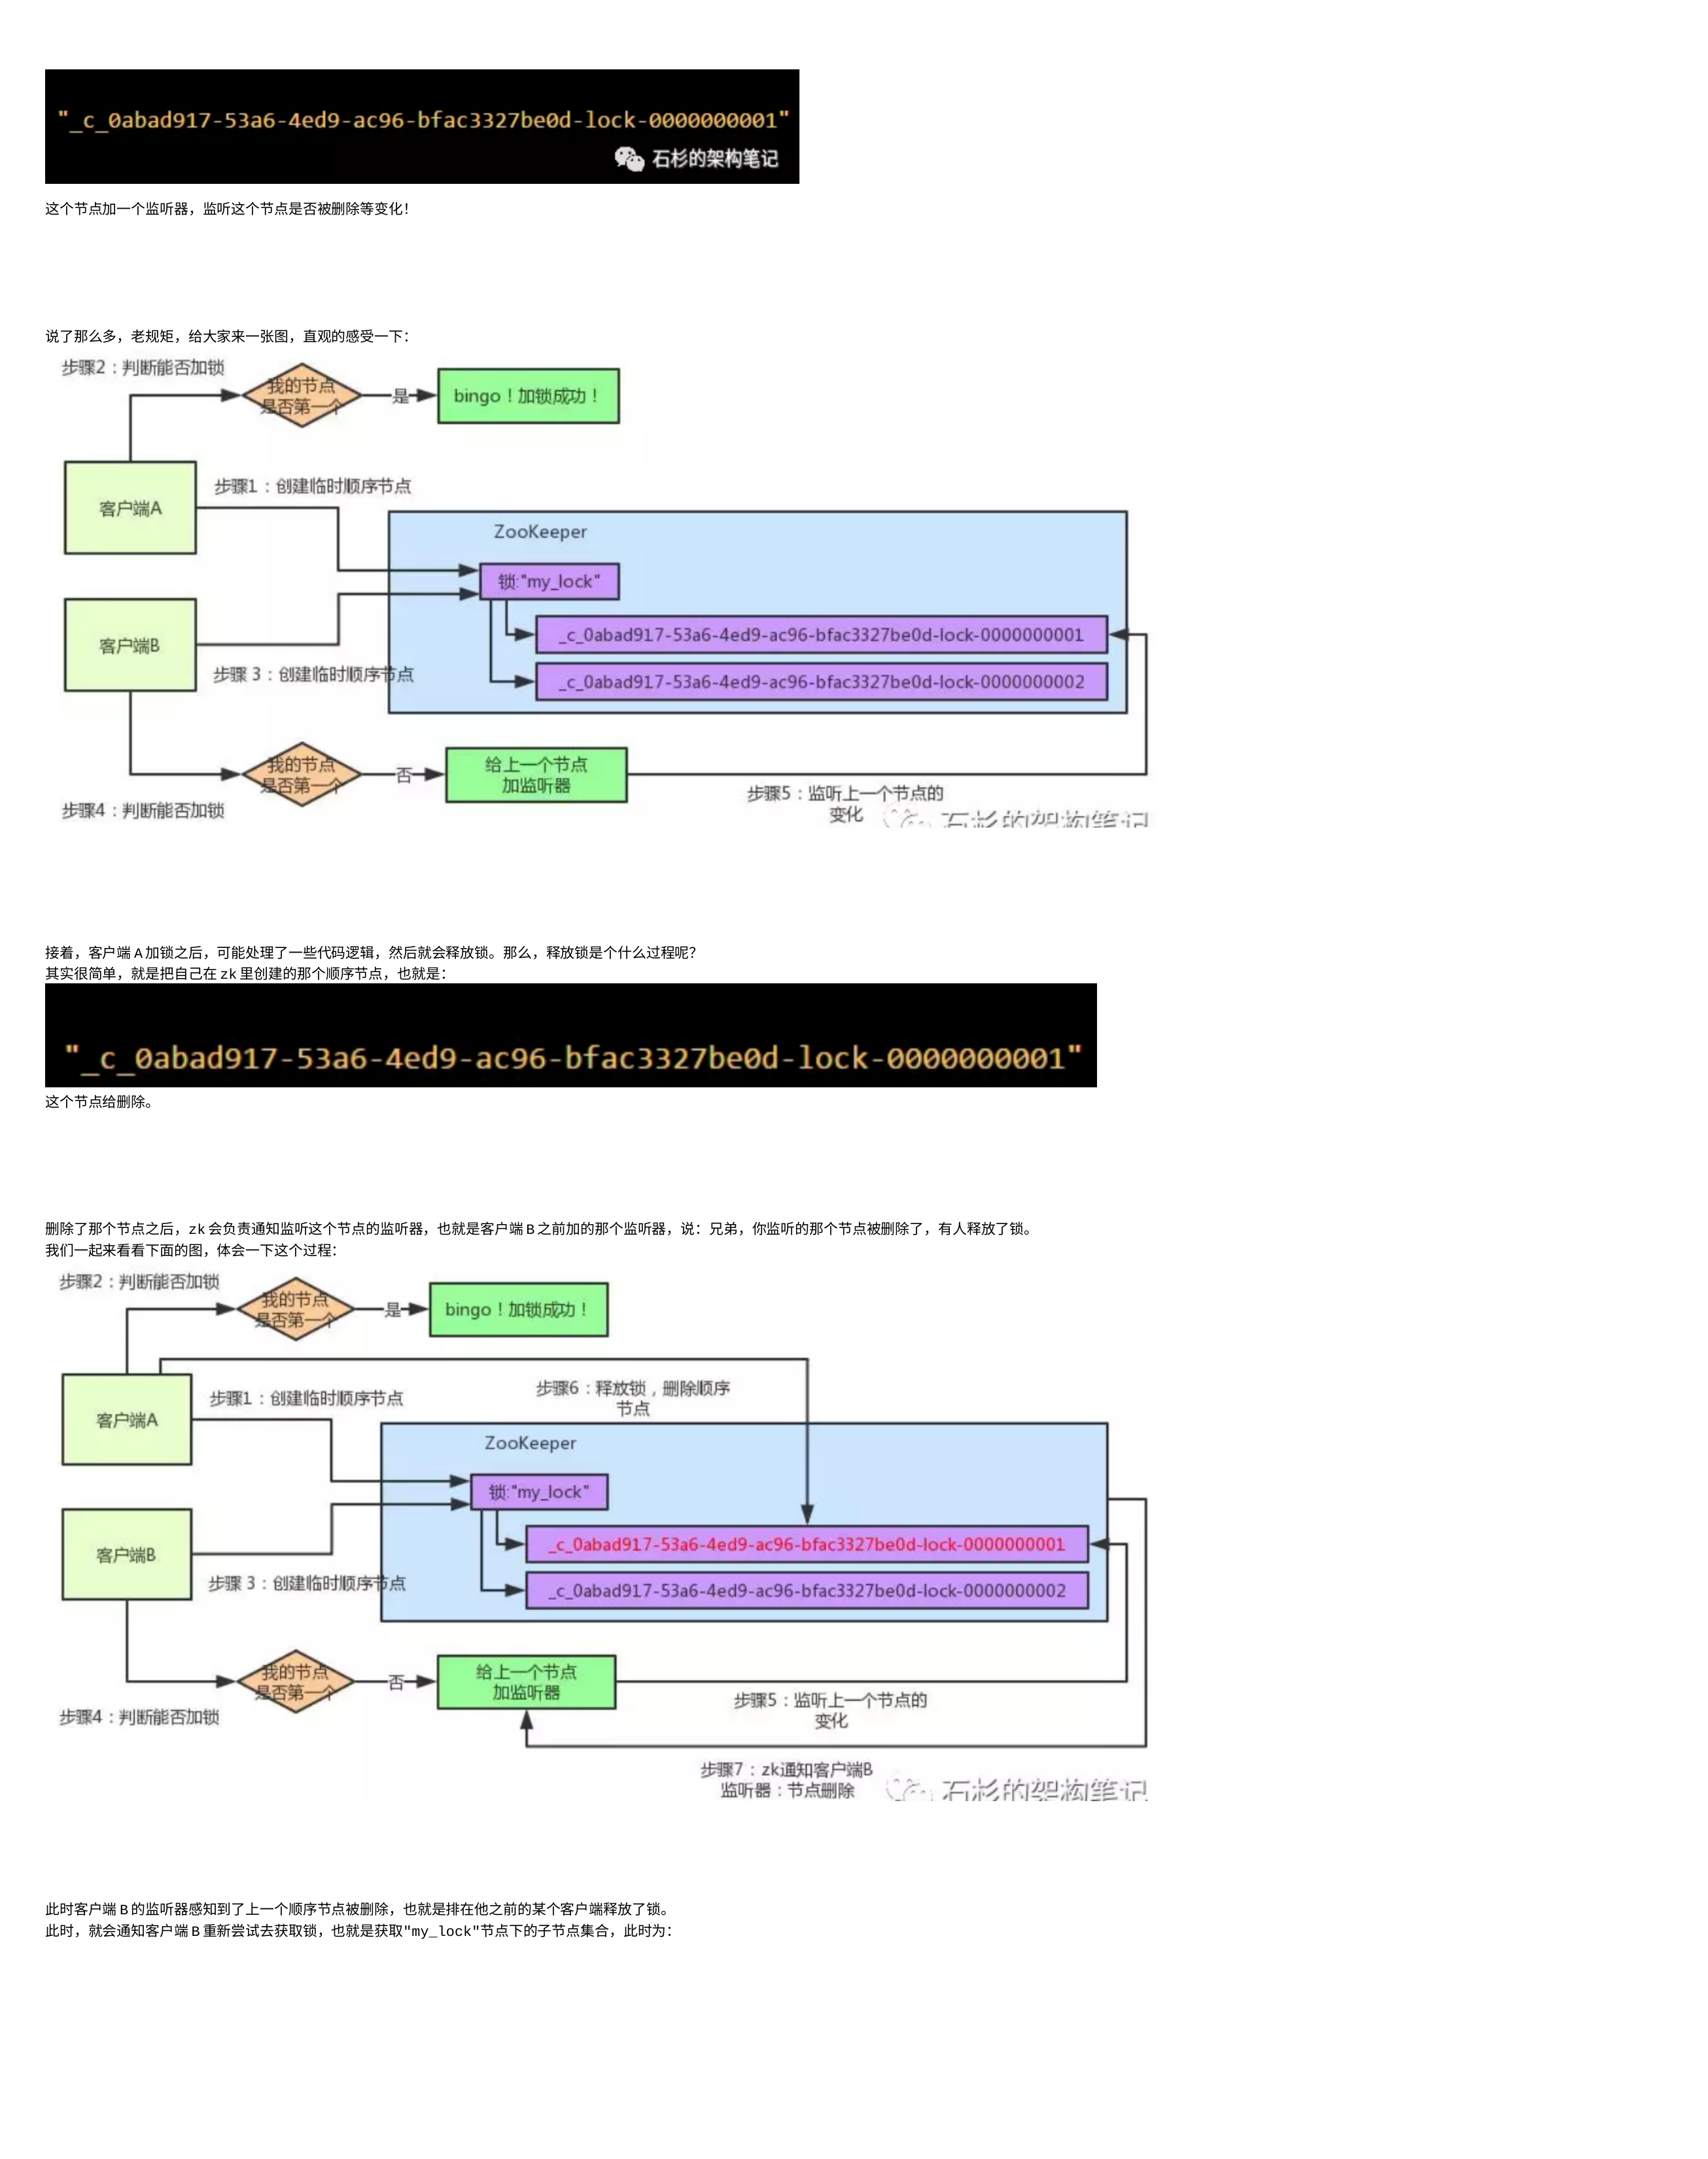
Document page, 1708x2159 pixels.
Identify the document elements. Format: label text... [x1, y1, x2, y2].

picture [45, 345, 1157, 828]
picture [45, 983, 1097, 1087]
text 这个节点给删除。 [45, 1090, 1662, 1112]
text 说了那么多，老规矩，给大家来一张图，直观的感受一下： [45, 325, 1662, 346]
text 我们一起来看看下面的图，体会一下这个过程： [45, 1239, 1662, 1260]
text 此时客户端B的监听器感知到了上一个顺序节点被删除，也就是排在他之前的某个客户端释放了锁。 [45, 1898, 1662, 1920]
picture [45, 1260, 1157, 1801]
text 此时，就会通知客户端B重新尝试去获取锁，也就是获取"my_lock"节点下的子节点集合，此时为： [45, 1920, 1662, 1940]
text 接着，客户端A加锁之后，可能处理了一些代码逻辑，然后就会释放锁。那么，释放锁是个什么过程呢？ [45, 941, 1662, 962]
text 其实很简单，就是把自己在zk里创建的那个顺序节点，也就是： [45, 962, 1662, 984]
text 这个节点加一个监听器，监听这个节点是否被删除等变化！ [45, 197, 1662, 219]
text 删除了那个节点之后，zk会负责通知监听这个节点的监听器，也就是客户端B之前加的那个监听器，说：兄弟，你监听的那个节点被删除了，有人释放了锁。 [45, 1218, 1662, 1239]
picture [45, 69, 800, 184]
